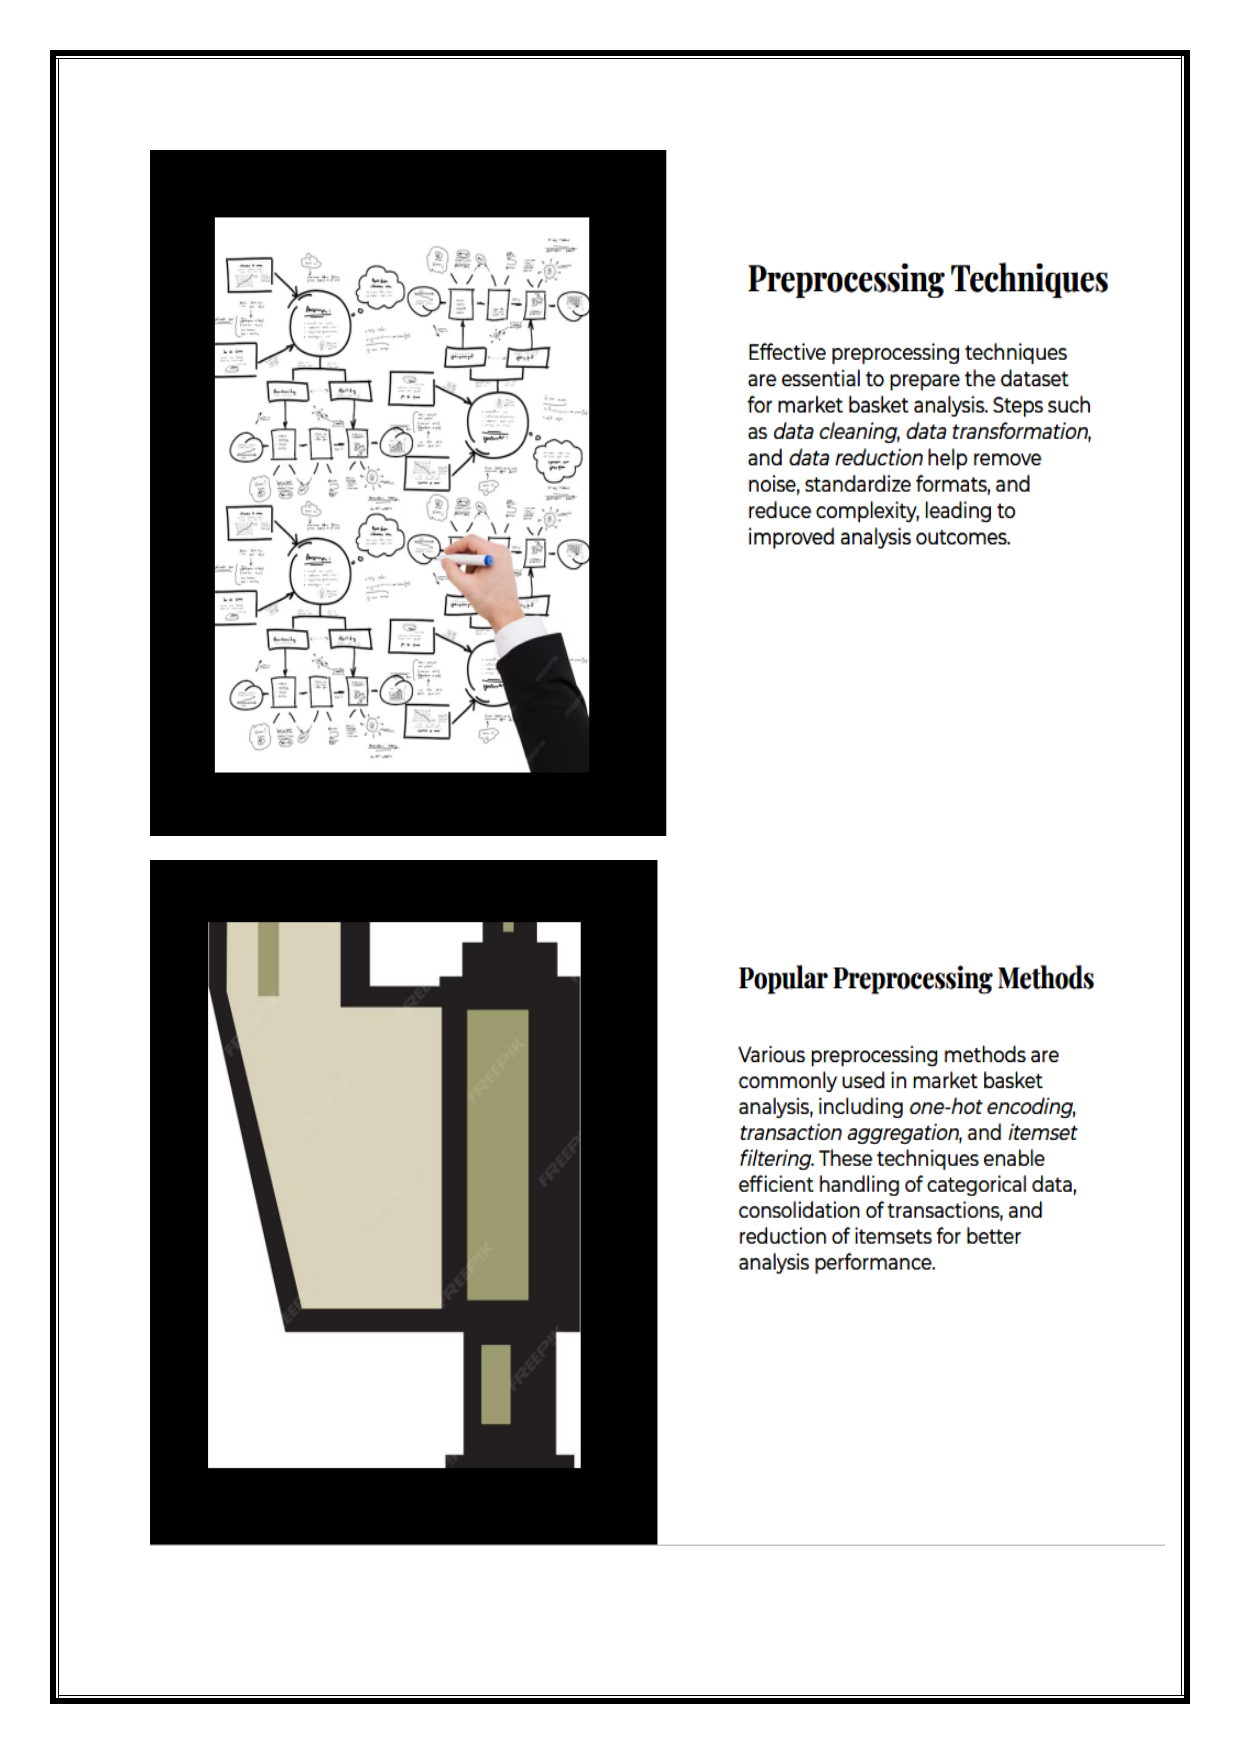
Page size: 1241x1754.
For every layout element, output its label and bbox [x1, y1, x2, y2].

picture [150, 150, 1165, 836]
picture [150, 860, 1165, 1546]
